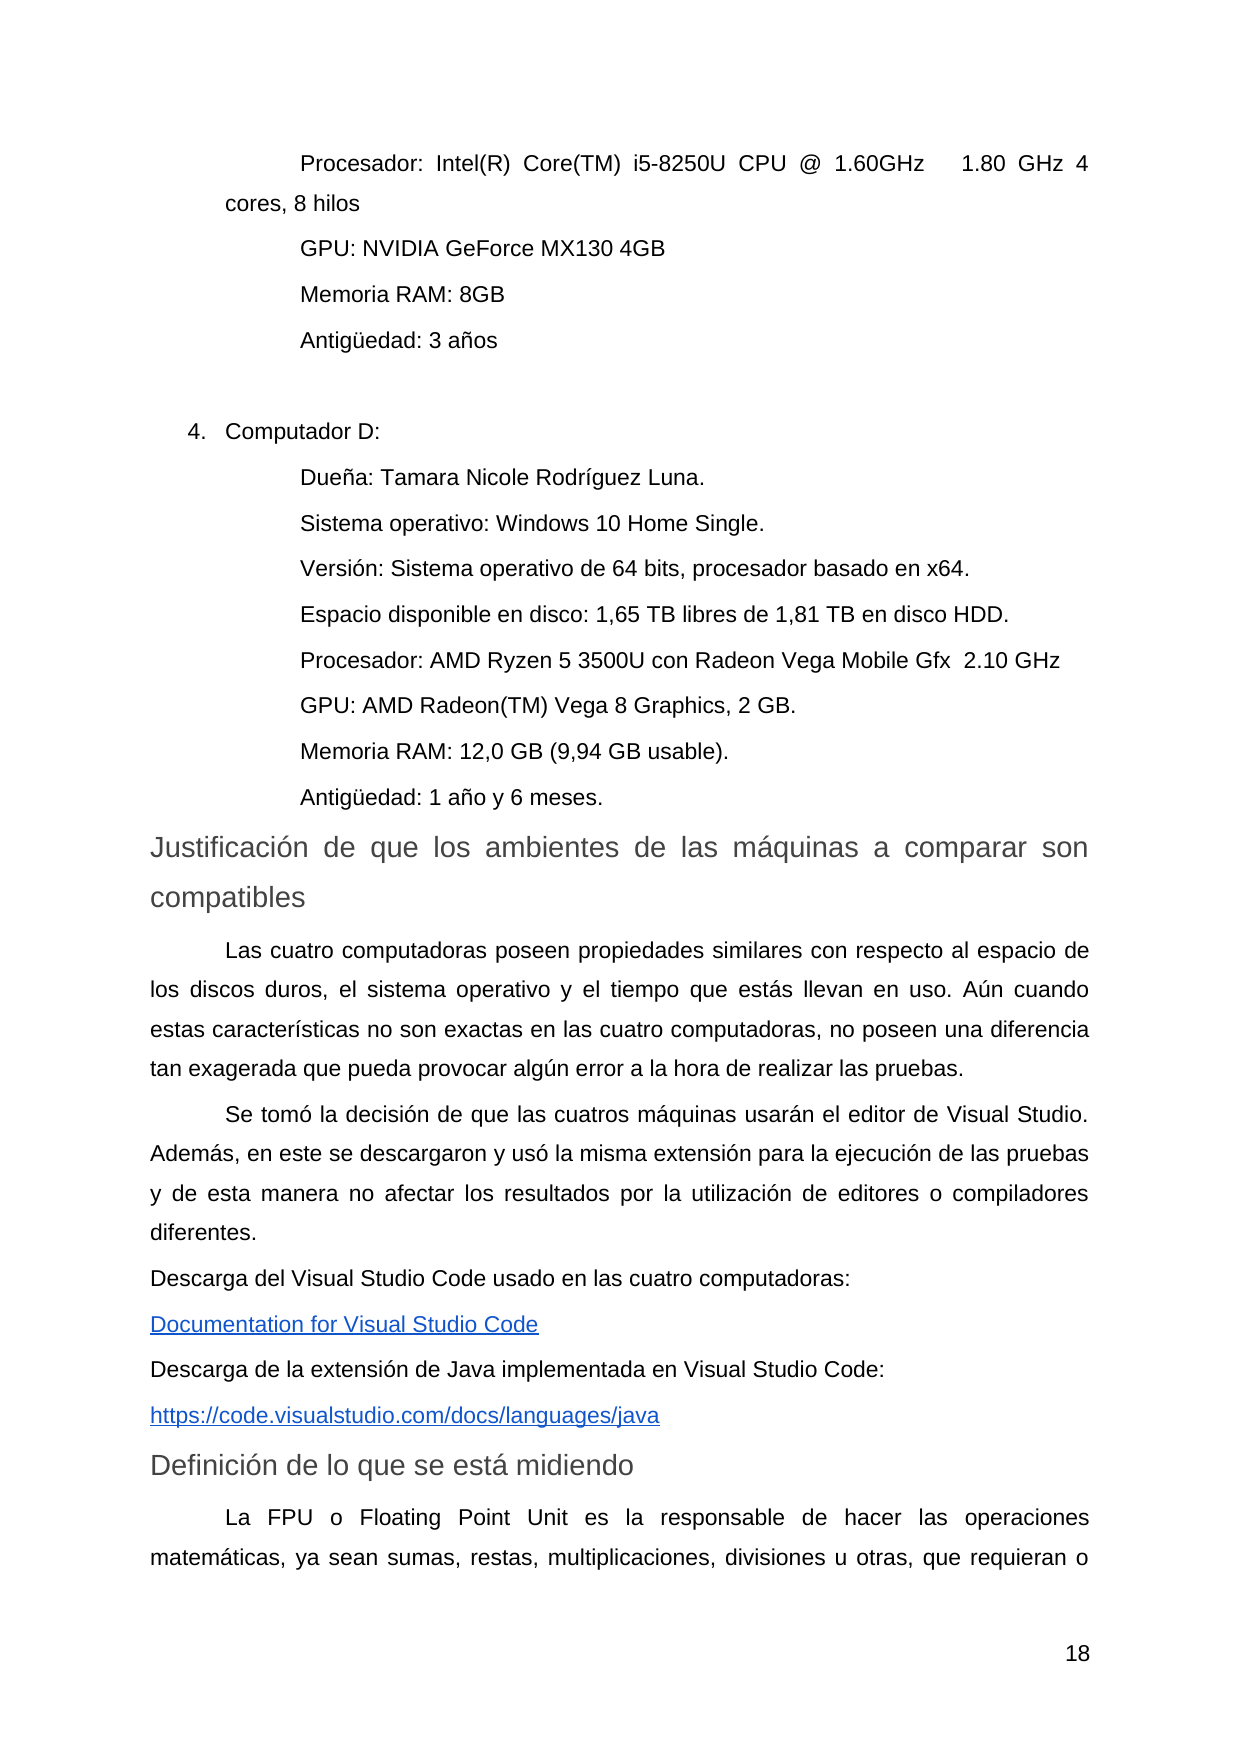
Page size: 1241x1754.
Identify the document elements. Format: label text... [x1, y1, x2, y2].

text Antigüedad: 3 años [225, 327, 1090, 353]
text Sistema operativo: Windows 10 Home Single. [225, 509, 1090, 536]
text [150, 1504, 1090, 1570]
text Dueña: Tamara Nicole Rodríguez Luna. [225, 464, 1090, 490]
text Se tomó la decisión de que las cuatros máquinas usarán el editor de Visual Studio. Además, en este se descargaron y usó la misma extensión para la ejecución de las pruebas y de esta manera no afectar los resultados por la utilización de editores o compiladores diferentes. [150, 1101, 1090, 1246]
text Memoria RAM: 12,0 GB (9,94 GB usable). [225, 738, 1090, 764]
list Computador D: [187, 418, 1090, 444]
text GPU: NVIDIA GeForce MX130 4GB [225, 235, 1090, 262]
text Espacio disponible en disco: 1,65 TB libres de 1,81 TB en disco HDD. [225, 601, 1090, 627]
text Procesador: Intel(R) Core(TM) i5-8250U CPU @ 1.60GHz 1.80 GHz 4 cores, 8 hilos [225, 150, 1090, 216]
text Antigüedad: 1 año y 6 meses. [225, 784, 1090, 810]
text Descarga del Visual Studio Code usado en las cuatro computadoras: [150, 1265, 1090, 1291]
text Descarga de la extensión de Java implementada en Visual Studio Code: [150, 1356, 1090, 1383]
text https://code.visualstudio.com/docs/languages/java [150, 1402, 1090, 1428]
text Documentation for Visual Studio Code [150, 1311, 1090, 1337]
subtitle Definición de lo que se está midiendo [150, 1448, 1090, 1481]
text Versión: Sistema operativo de 64 bits, procesador basado en x64. [225, 555, 1090, 582]
subtitle Justificación de que los ambientes de las máquinas a comparar son compatibles [150, 830, 1090, 913]
text GPU: AMD Radeon(TM) Vega 8 Graphics, 2 GB. [225, 692, 1090, 719]
text Procesador: AMD Ryzen 5 3500U con Radeon Vega Mobile Gfx 2.10 GHz [225, 647, 1090, 673]
text Memoria RAM: 8GB [225, 281, 1090, 307]
text Las cuatro computadoras poseen propiedades similares con respecto al espacio de los discos duros, el sistema operativo y el tiempo que estás llevan en uso. Aún cuando estas características no son exactas en las cuatro computadoras, no poseen una diferencia tan exagerada que pueda provocar algún error a la hora de realizar las pruebas. [150, 937, 1090, 1081]
